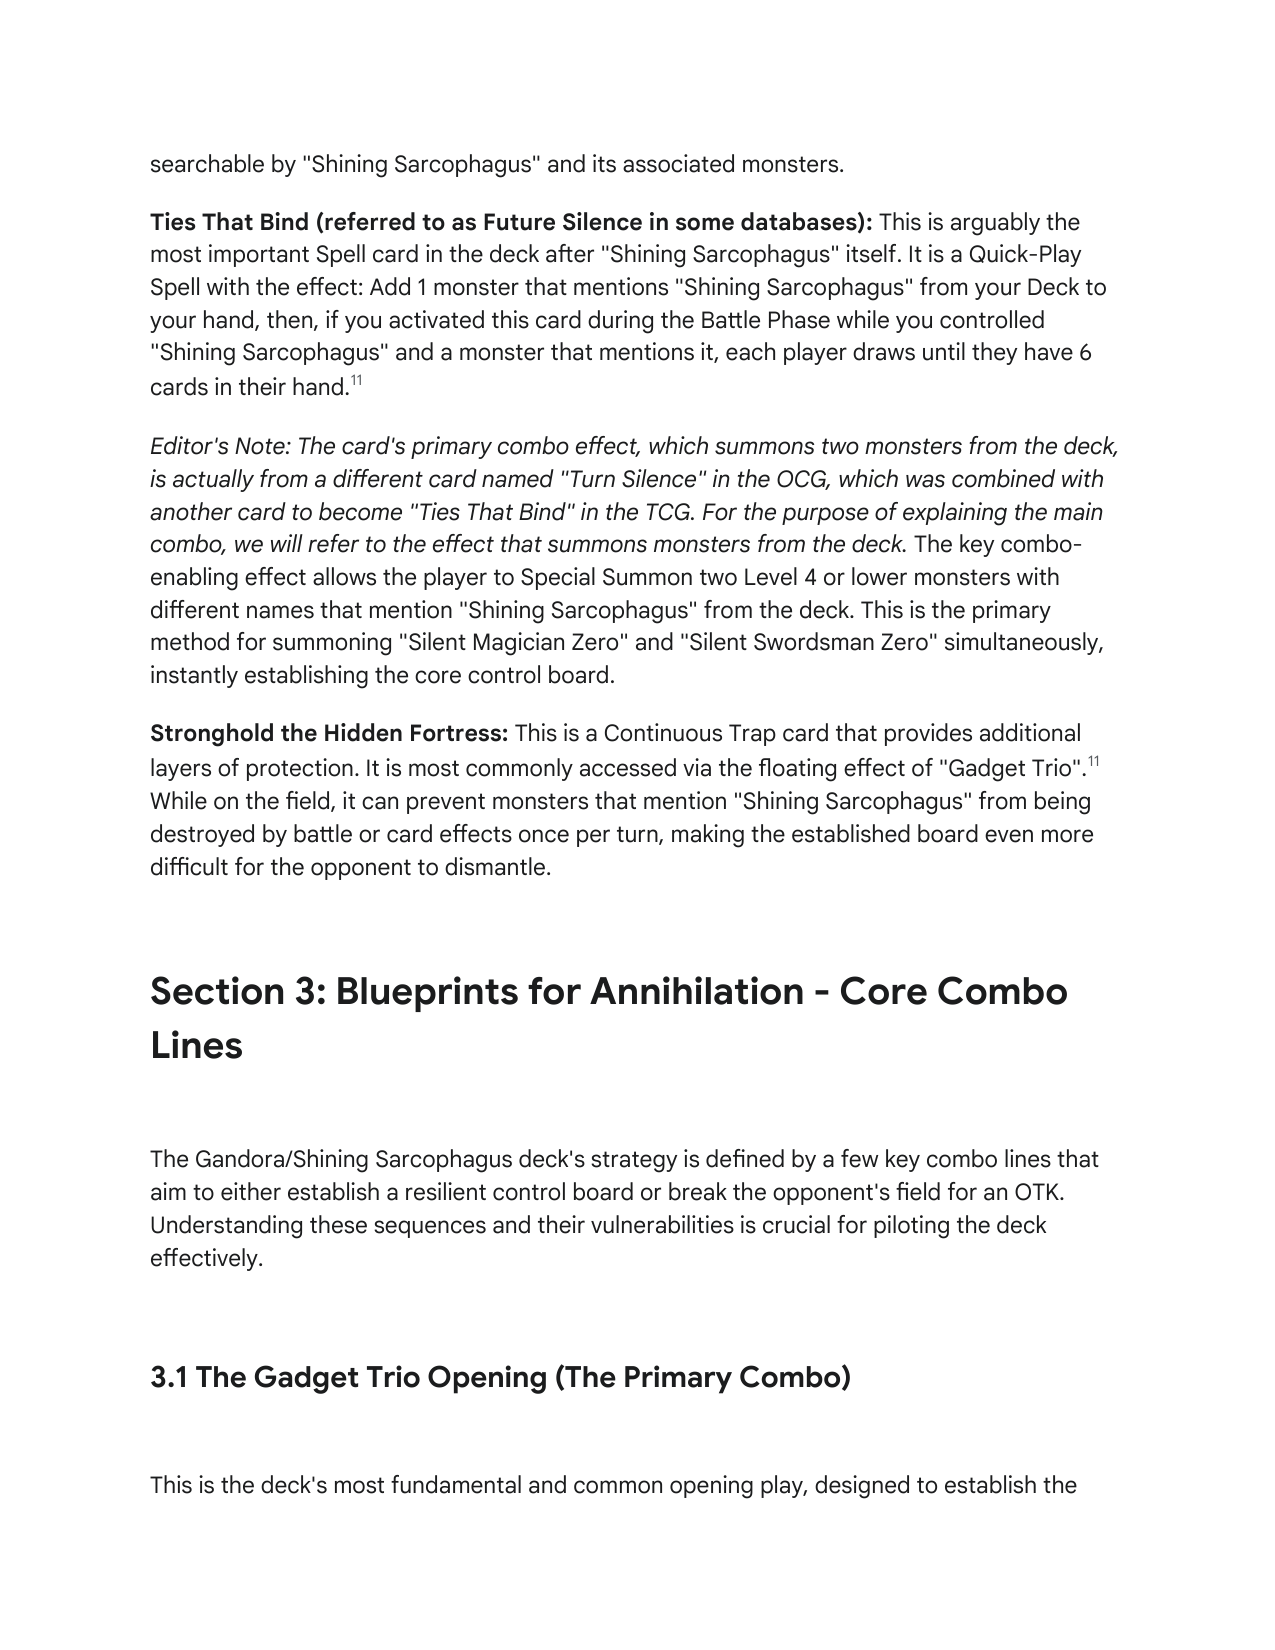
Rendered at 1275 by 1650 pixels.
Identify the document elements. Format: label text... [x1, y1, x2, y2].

text Stronghold the Hidden Fortress: This is a Continuous Trap card that provides additional layers of protection. It is most commonly accessed via the floating effect of "Gadget Trio".11 While on the field, it can prevent monsters that mention "Shining Sarcophagus" from being destroyed by battle or card effects once per turn, making the established board even more difficult for the opponent to dismantle. [150, 719, 1125, 882]
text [150, 1471, 1125, 1500]
text The Gandora/Shining Sarcophagus deck's strategy is defined by a few key combo lines that aim to either establish a resilient control board or break the opponent's field for an OTK. Understanding these sequences and their vulnerabilities is crucial for piloting the deck effectively. [150, 1146, 1125, 1272]
text Ties That Bind (referred to as Future Silence in some databases): This is arguably the most important Spell card in the deck after "Shining Sarcophagus" itself. It is a Quick-Play Spell with the effect: Add 1 monster that mentions "Shining Sarcophagus" from your Deck to your hand, then, if you activated this card during the Battle Phase while you controlled "Shining Sarcophagus" and a monster that mentions it, each player draws until they have 6 cards in their hand.11 [150, 208, 1125, 403]
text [150, 150, 1125, 179]
subtitle 3.1 The Gadget Trio Opening (The Primary Combo) [150, 1359, 1125, 1396]
text Editor's Note: The card's primary combo effect, which summons two monsters from the deck, is actually from a different card named "Turn Silence" in the OCG, which was combined with another card to become "Ties That Bind" in the TCG. For the purpose of explaining the main combo, we will refer to the effect that summons monsters from the deck. The key combo-enabling effect allows the player to Special Summon two Level 4 or lower monsters with different names that mention "Shining Sarcophagus" from the deck. This is the primary method for summoning "Silent Magician Zero" and "Silent Swordsman Zero" simultaneously, instantly establishing the core control board. [150, 432, 1125, 690]
subtitle Section 3: Blueprints for Annihilation - Core Combo Lines [150, 968, 1125, 1069]
